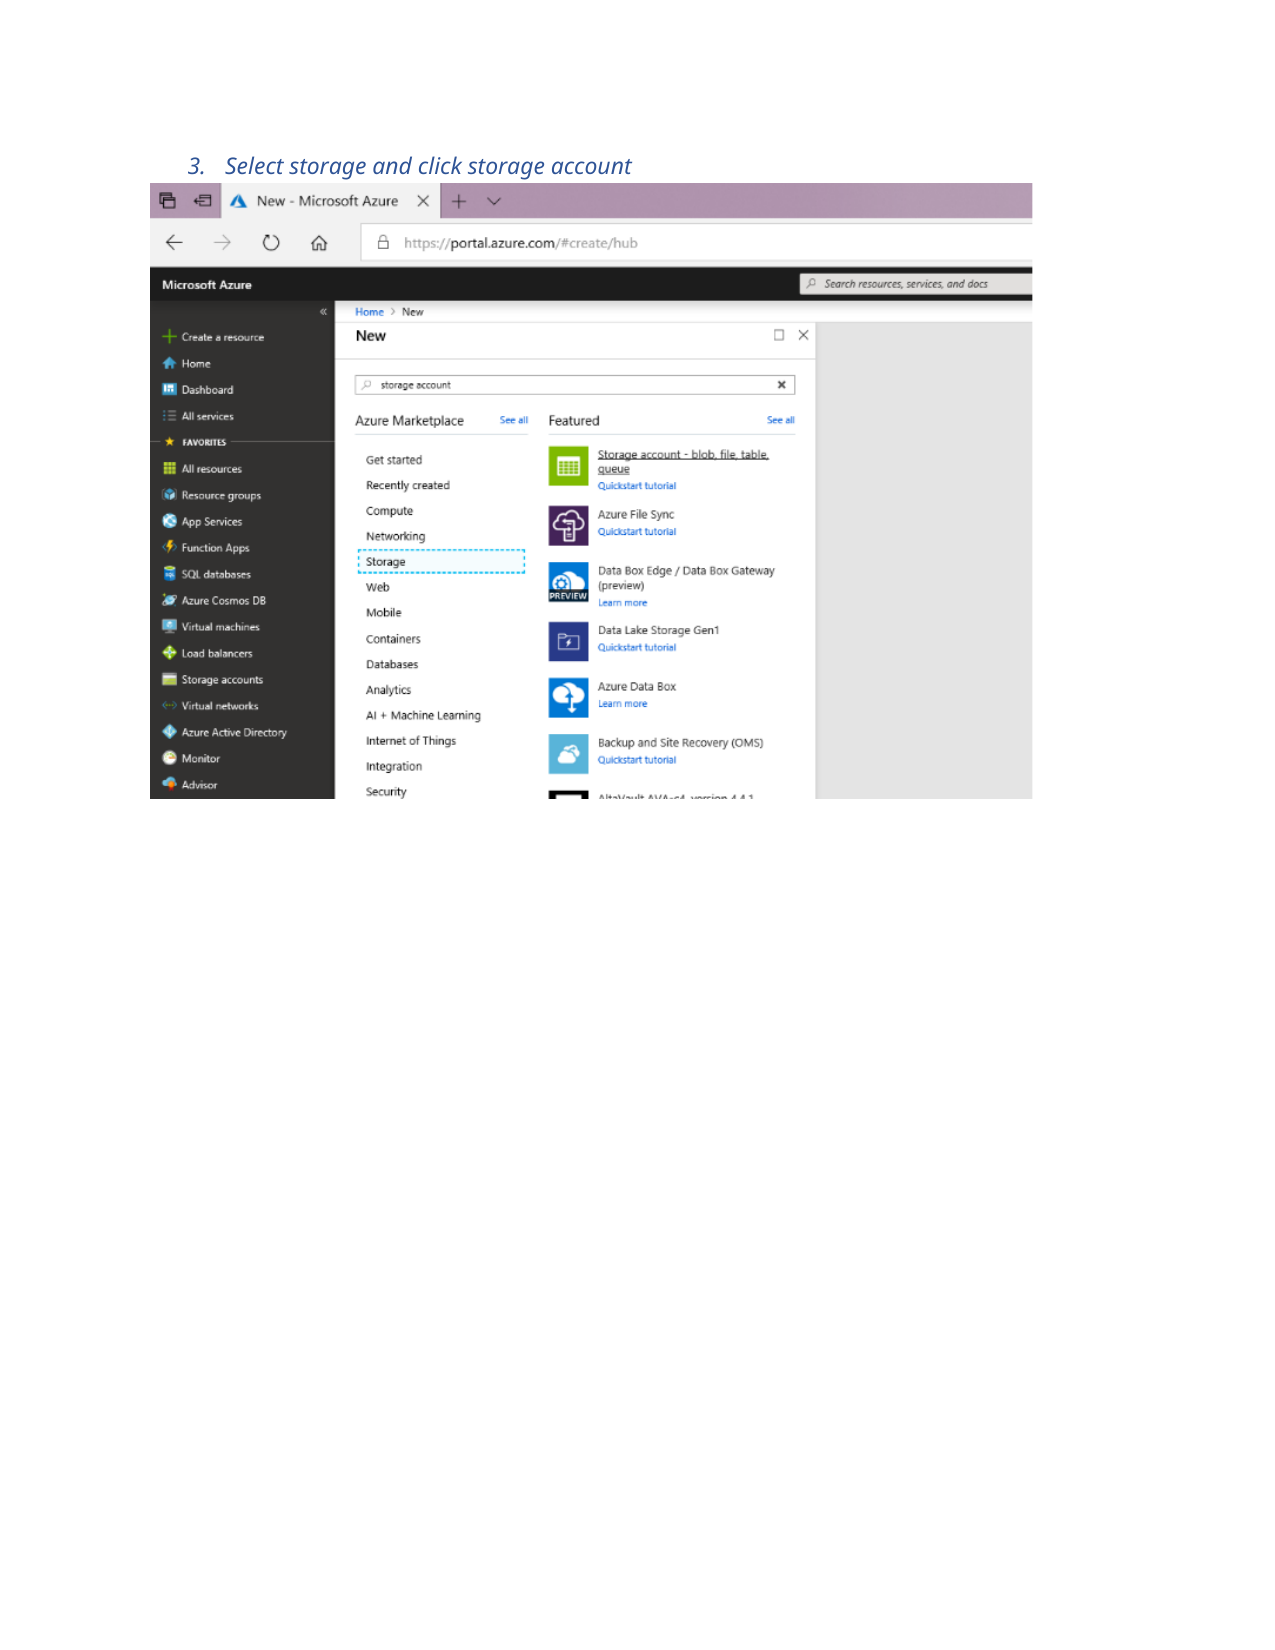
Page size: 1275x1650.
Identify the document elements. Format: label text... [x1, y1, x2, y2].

picture [150, 183, 1033, 799]
subtitle Select storage and click storage account [187, 150, 1125, 181]
